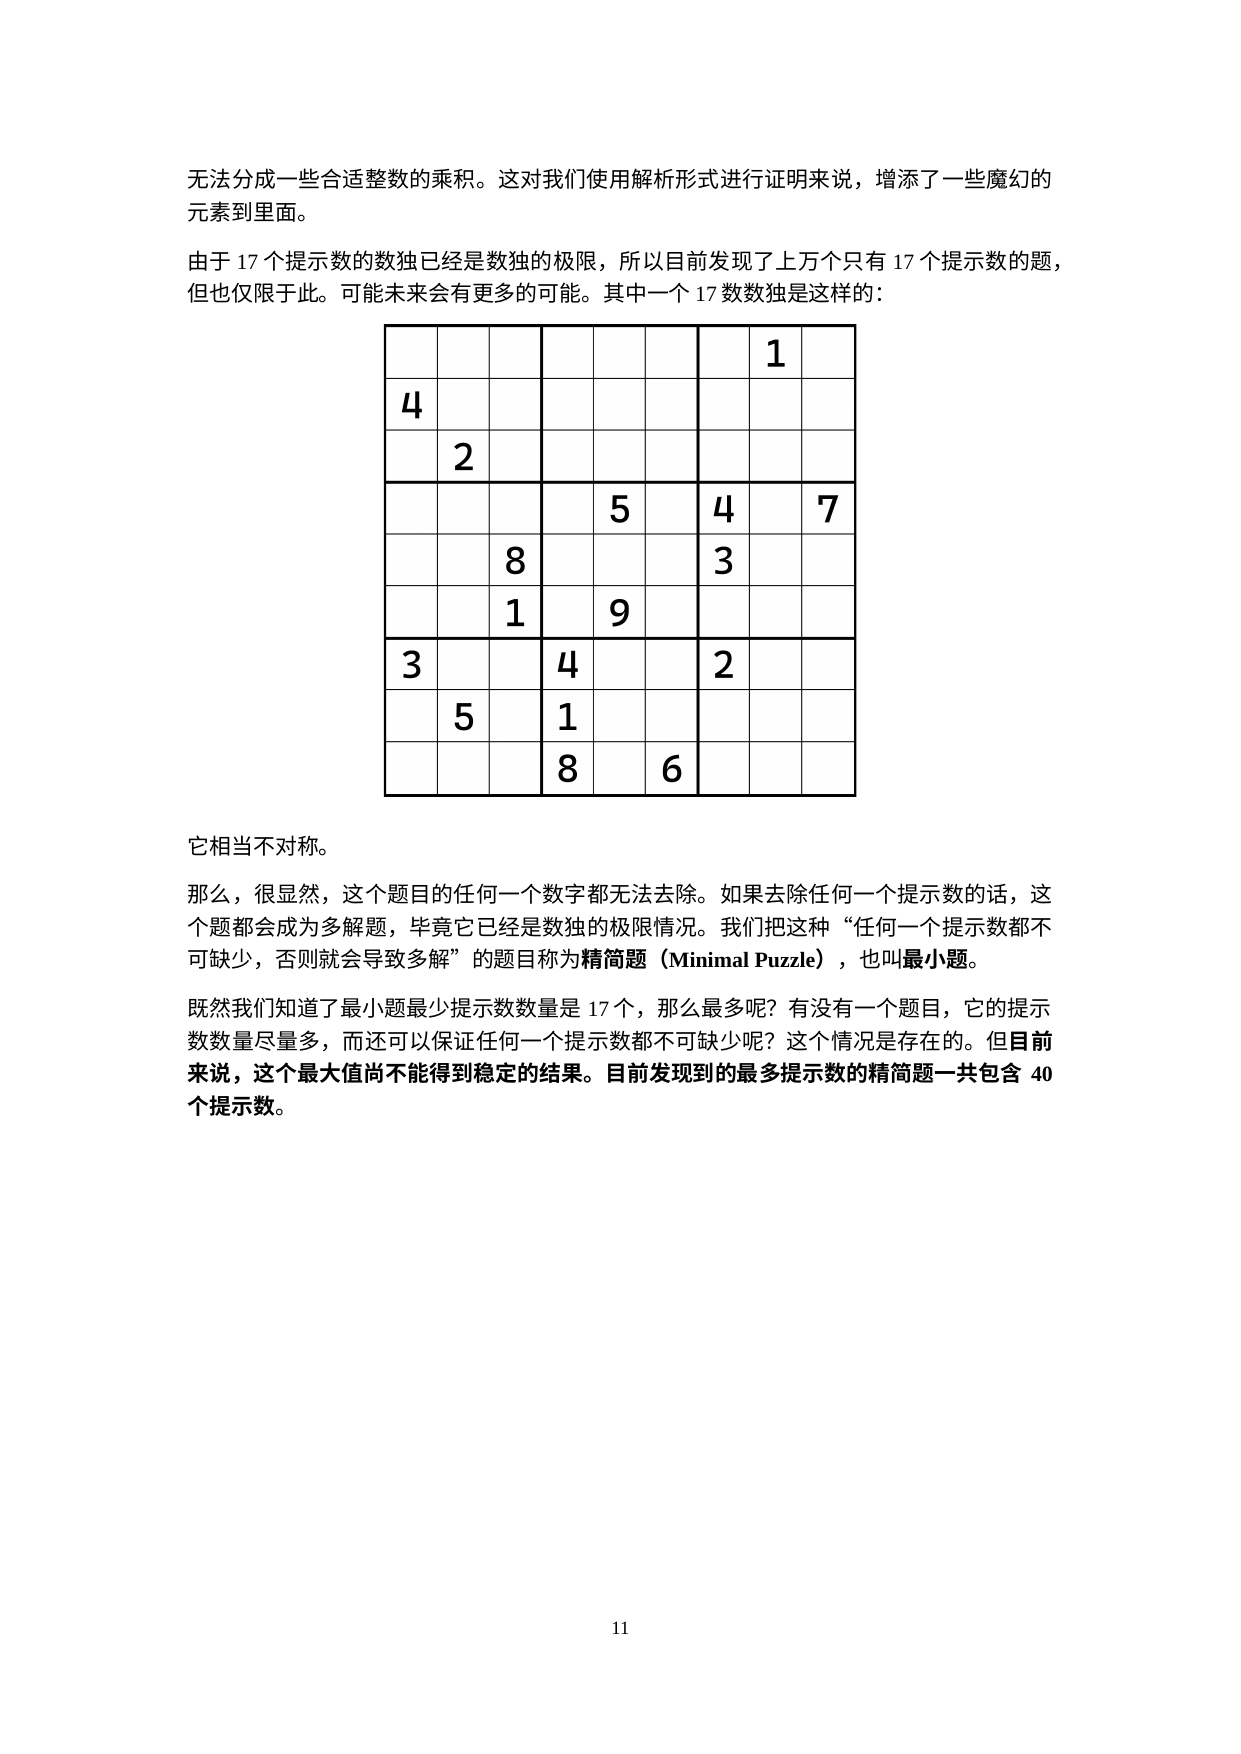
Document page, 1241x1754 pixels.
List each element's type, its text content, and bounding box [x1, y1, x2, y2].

picture [383, 324, 857, 797]
text 它相当不对称。 [187, 828, 1053, 861]
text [187, 162, 1053, 227]
text 既然我们知道了最小题最少提示数数量是17个，那么最多呢？有没有一个题目，它的提示数数量尽量多，而还可以保证任何一个提示数都不可缺少呢？这个情况是存在的。但目前来说，这个最大值尚不能得到稳定的结果。目前发现到的最多提示数的精简题一共包含40个提示数。 [187, 991, 1053, 1121]
text 由于17个提示数的数独已经是数独的极限，所以目前发现了上万个只有17个提示数的题，但也仅限于此。可能未来会有更多的可能。其中一个17数数独是这样的： [187, 243, 1053, 308]
text 那么，很显然，这个题目的任何一个数字都无法去除。如果去除任何一个提示数的话，这个题都会成为多解题，毕竟它已经是数独的极限情况。我们把这种“任何一个提示数都不可缺少，否则就会导致多解”的题目称为精简题（Minimal Puzzle），也叫最小题。 [187, 877, 1053, 974]
